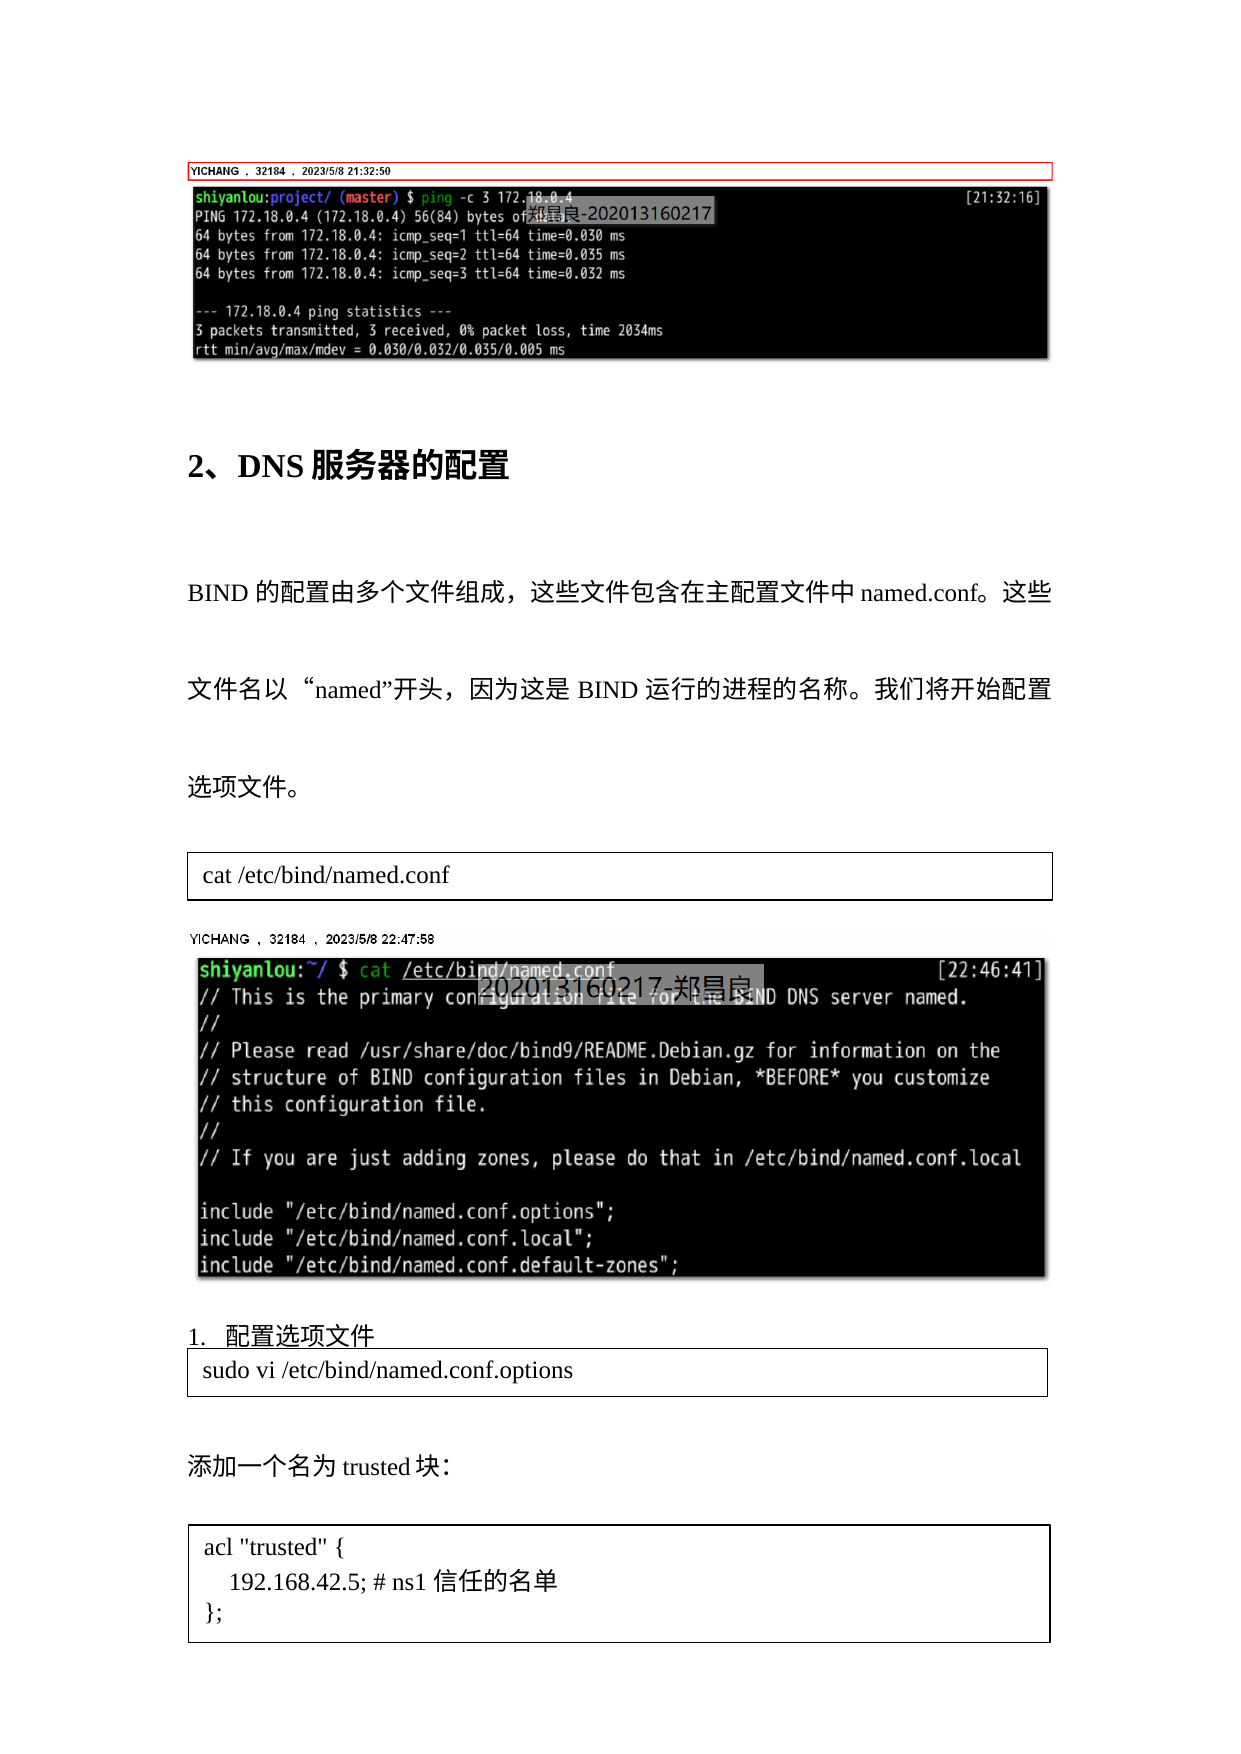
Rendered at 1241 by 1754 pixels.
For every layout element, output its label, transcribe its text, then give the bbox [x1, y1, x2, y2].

text 添加一个名为trusted块： [187, 1432, 1053, 1497]
subtitle 2、DNS服务器的配置 [187, 431, 1053, 496]
picture [187, 930, 1053, 1285]
picture [187, 162, 1053, 364]
text BIND 的配置由多个文件组成，这些文件包含在主配置文件中named.conf。这些文件名以“named”开头，因为这是 BIND 运行的进程的名称。我们将开始配置选项文件。 [187, 558, 1053, 818]
list 配置选项文件 [187, 1302, 1053, 1367]
